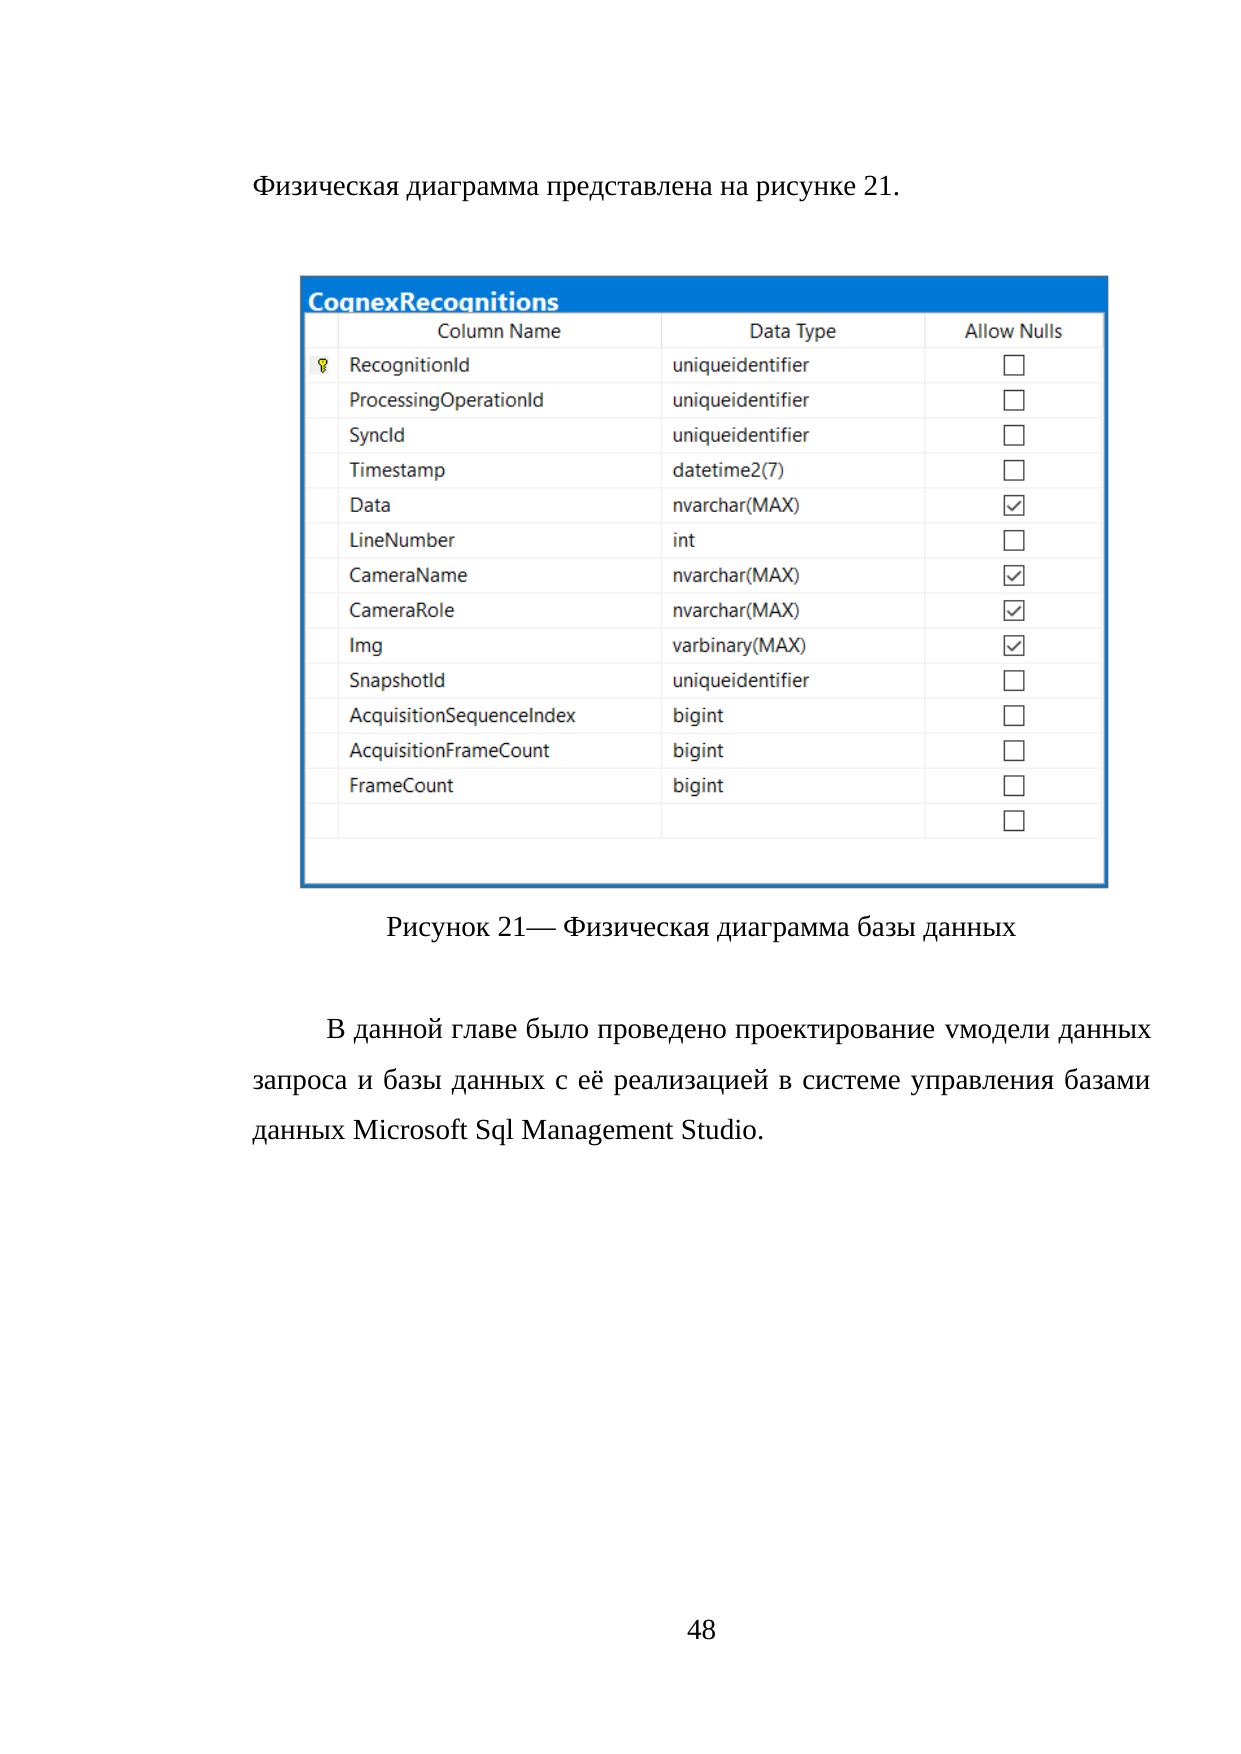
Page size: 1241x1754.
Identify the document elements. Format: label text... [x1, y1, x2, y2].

picture [295, 269, 1109, 891]
text В данной главе было проведено проектирование vмодели данных запроса и базы данных с её реализацией в системе управления базами данных Microsoft Sql Management Studio. [252, 1011, 1152, 1146]
text Физическая диаграмма представлена на рисунке 21. [252, 168, 1152, 202]
text Рисунок 21— Физическая диаграмма базы данных [177, 909, 1152, 943]
